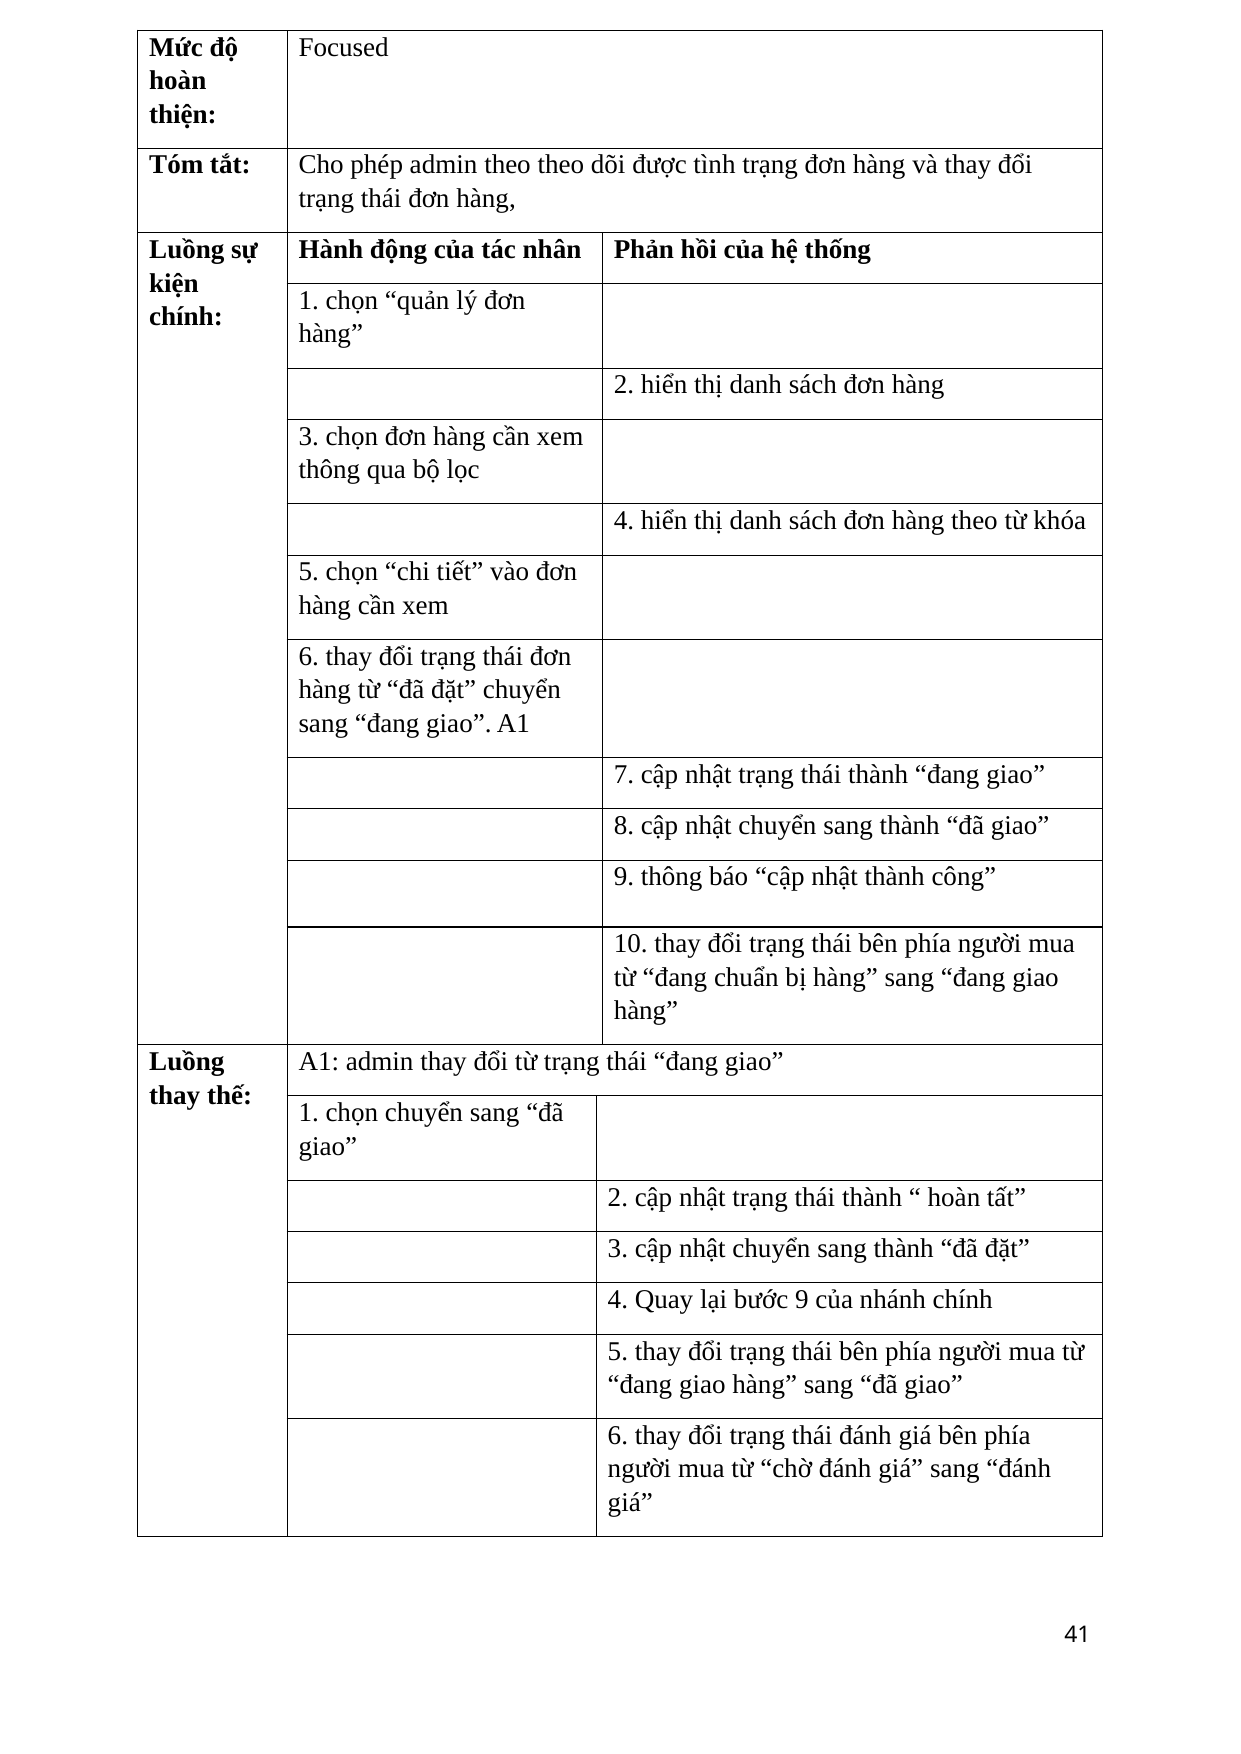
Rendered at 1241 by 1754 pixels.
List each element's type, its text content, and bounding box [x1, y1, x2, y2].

table_cell A1: admin thay đổi từ trạng thái “đang giao” [288, 1045, 1102, 1095]
table_cell 4. hiển thị danh sách đơn hàng theo từ khóa [603, 504, 1102, 554]
table_cell Focused [288, 31, 1102, 148]
table_cell [288, 1419, 596, 1536]
table_cell [288, 1181, 596, 1231]
table_cell [603, 420, 1102, 503]
table_cell [288, 758, 602, 808]
table_cell Tóm tắt: [138, 149, 287, 232]
table_cell [288, 809, 602, 859]
table_cell [603, 556, 1102, 639]
table_cell 5. thay đổi trạng thái bên phía người mua từ “đang giao hàng” sang “đã giao” [597, 1335, 1102, 1418]
table_cell 8. cập nhật chuyển sang thành “đã giao” [603, 809, 1102, 859]
table_cell 5. chọn “chi tiết” vào đơn hàng cần xem [288, 556, 602, 639]
table_cell [288, 1283, 596, 1333]
table_cell 10. thay đổi trạng thái bên phía người mua từ “đang chuẩn bị hàng” sang “đang giao hàng” [603, 928, 1102, 1044]
table_cell Luồng sự kiện chính: [138, 233, 287, 1044]
table_cell 6. thay đổi trạng thái đánh giá bên phía người mua từ “chờ đánh giá” sang “đánh giá” [597, 1419, 1102, 1536]
table_cell 1. chọn “quản lý đơn hàng” [288, 284, 602, 367]
table_cell Phản hồi của hệ thống [603, 233, 1102, 283]
table_cell 7. cập nhật trạng thái thành “đang giao” [603, 758, 1102, 808]
table_cell [603, 640, 1102, 757]
table_cell [288, 504, 602, 554]
table_cell [288, 1335, 596, 1418]
table_cell 4. Quay lại bước 9 của nhánh chính [597, 1283, 1102, 1333]
table_cell Mức độ hoàn thiện: [138, 31, 287, 148]
table_cell 1. chọn chuyển sang “đã giao” [288, 1096, 596, 1180]
table_cell 2. hiển thị danh sách đơn hàng [603, 369, 1102, 419]
table_cell 6. thay đổi trạng thái đơn hàng từ “đã đặt” chuyển sang “đang giao”. A1 [288, 640, 602, 757]
table_cell Hành động của tác nhân [288, 233, 602, 283]
table_cell Luồng thay thế: [138, 1045, 287, 1536]
table_cell 3. cập nhật chuyển sang thành “đã đặt” [597, 1232, 1102, 1282]
table_cell [288, 369, 602, 419]
table_cell [288, 928, 602, 1044]
table_cell [288, 861, 602, 926]
table_cell Cho phép admin theo theo dõi được tình trạng đơn hàng và thay đổi trạng thái đơn hàng, [288, 149, 1102, 232]
table_cell [288, 1232, 596, 1282]
table_cell 3. chọn đơn hàng cần xem thông qua bộ lọc [288, 420, 602, 503]
table_cell 2. cập nhật trạng thái thành “ hoàn tất” [597, 1181, 1102, 1231]
table_cell [597, 1096, 1102, 1180]
table_cell 9. thông báo “cập nhật thành công” [603, 861, 1102, 926]
table_cell [603, 284, 1102, 367]
